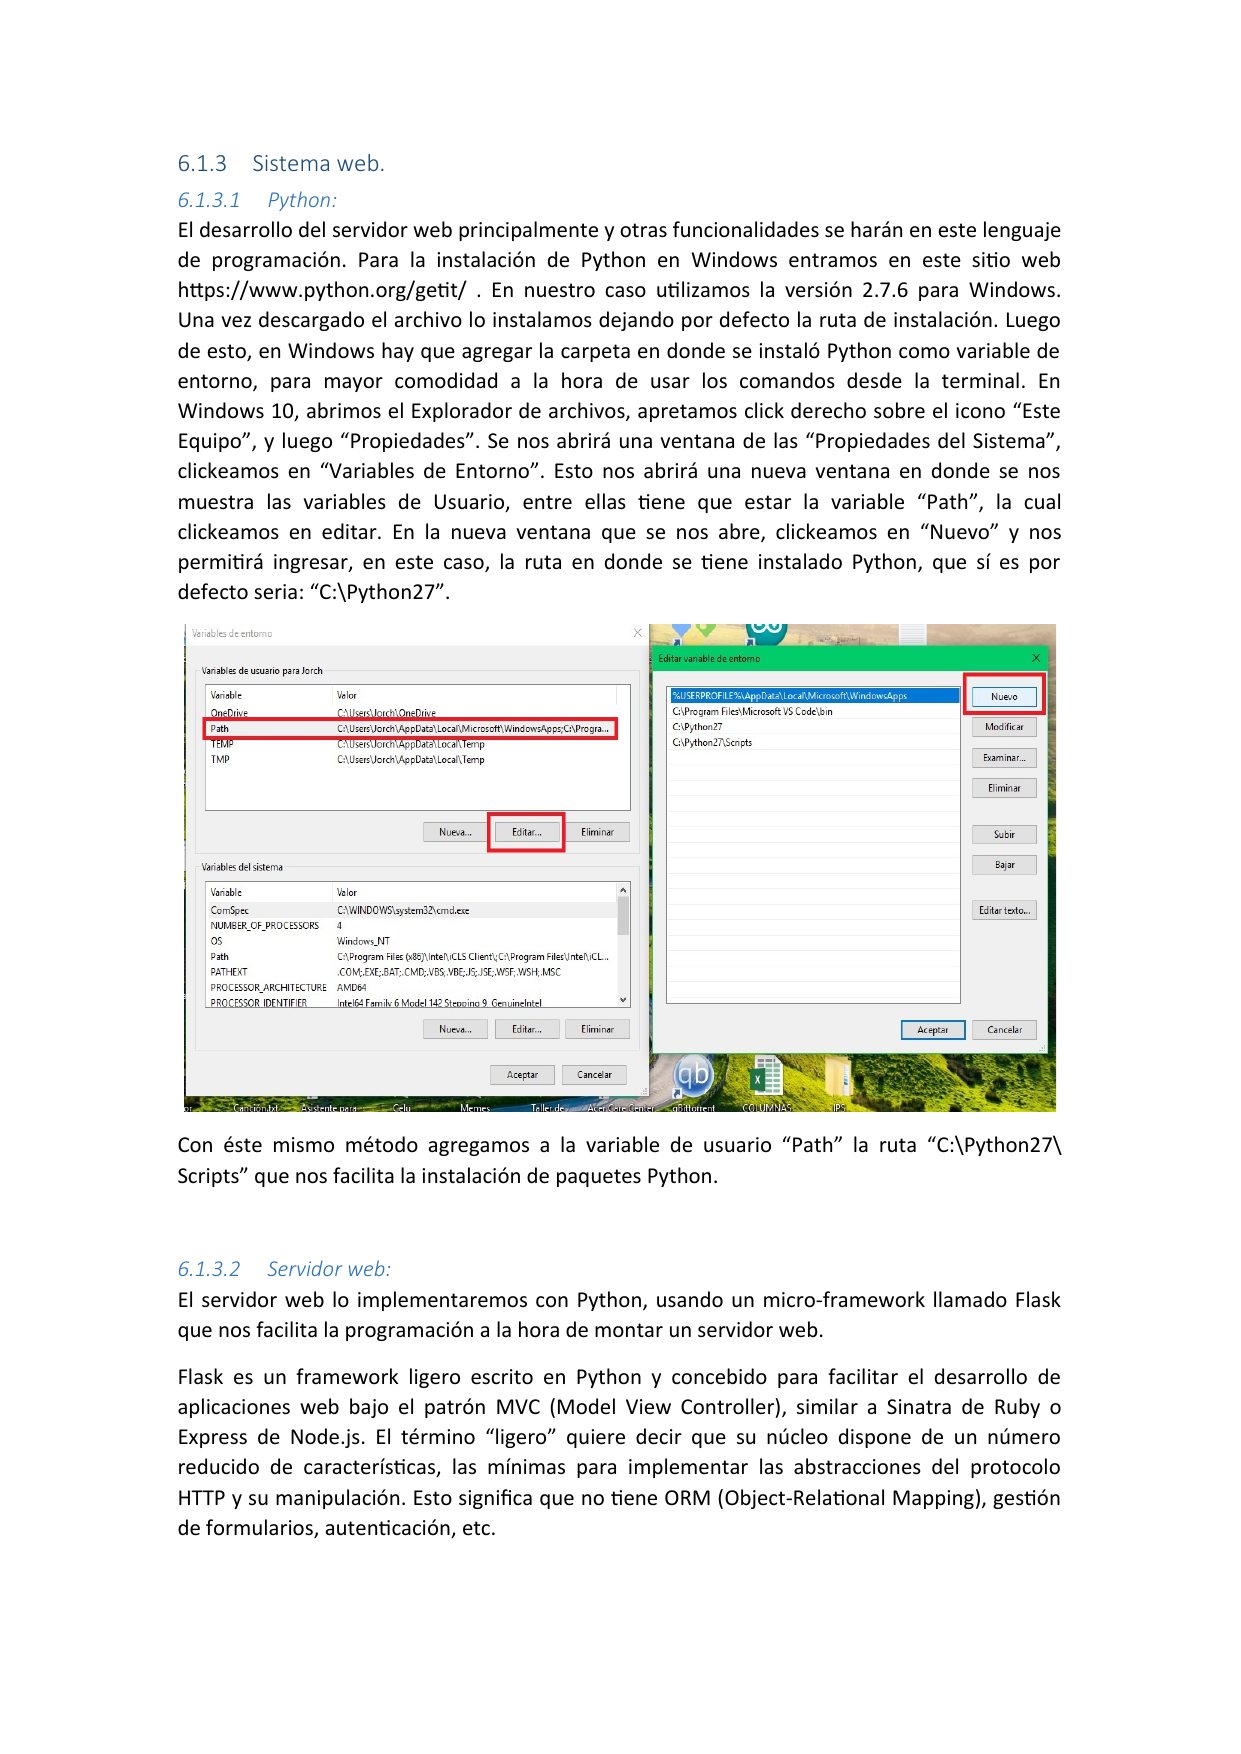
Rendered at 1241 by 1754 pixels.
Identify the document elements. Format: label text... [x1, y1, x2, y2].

text Con éste mismo método agregamos a la variable de usuario “Path” la ruta “C:\Python27\Scripts” que nos facilita la instalación de paquetes Python. [177, 1131, 1063, 1189]
text El servidor web lo implementaremos con Python, usando un micro-framework llamado Flask que nos facilita la programación a la hora de montar un servidor web. [177, 1285, 1063, 1343]
subtitle Sistema web. [177, 148, 1063, 178]
text El desarrollo del servidor web principalmente y otras funcionalidades se harán en este lenguaje de programación. Para la instalación de Python en Windows entramos en este sitio web https://www.python.org/getit/ . En nuestro caso utilizamos la versión 2.7.6 para Windows. Una vez descargado el archivo lo instalamos dejando por defecto la ruta de instalación. Luego de esto, en Windows hay que agregar la carpeta en donde se instaló Python como variable de entorno, para mayor comodidad a la hora de usar los comandos desde la terminal. En Windows 10, abrimos el Explorador de archivos, apretamos click derecho sobre el icono “Este Equipo”, y luego “Propiedades”. Se nos abrirá una ventana de las “Propiedades del Sistema”, clickeamos en “Variables de Entorno”. Esto nos abrirá una nueva ventana en donde se nos muestra las variables de Usuario, entre ellas tiene que estar la variable “Path”, la cual clickeamos en editar. En la nueva ventana que se nos abre, clickeamos en “Nuevo” y nos permitirá ingresar, en este caso, la ruta en donde se tiene instalado Python, que sí es por defecto seria: “C:\Python27”. [177, 215, 1063, 605]
text Flask es un framework ligero escrito en Python y concebido para facilitar el desarrollo de aplicaciones web bajo el patrón MVC (Model View Controller), similar a Sinatra de Ruby o Express de Node.js. El término “ligero” quiere decir que su núcleo dispone de un número reducido de características, las mínimas para implementar las abstracciones del protocolo HTTP y su manipulación. Esto significa que no tiene ORM (Object-Relational Mapping), gestión de formularios, autenticación, etc. [177, 1362, 1063, 1541]
picture [184, 624, 1057, 1112]
subtitle Python: [177, 185, 1063, 213]
subtitle Servidor web: [177, 1254, 1063, 1283]
